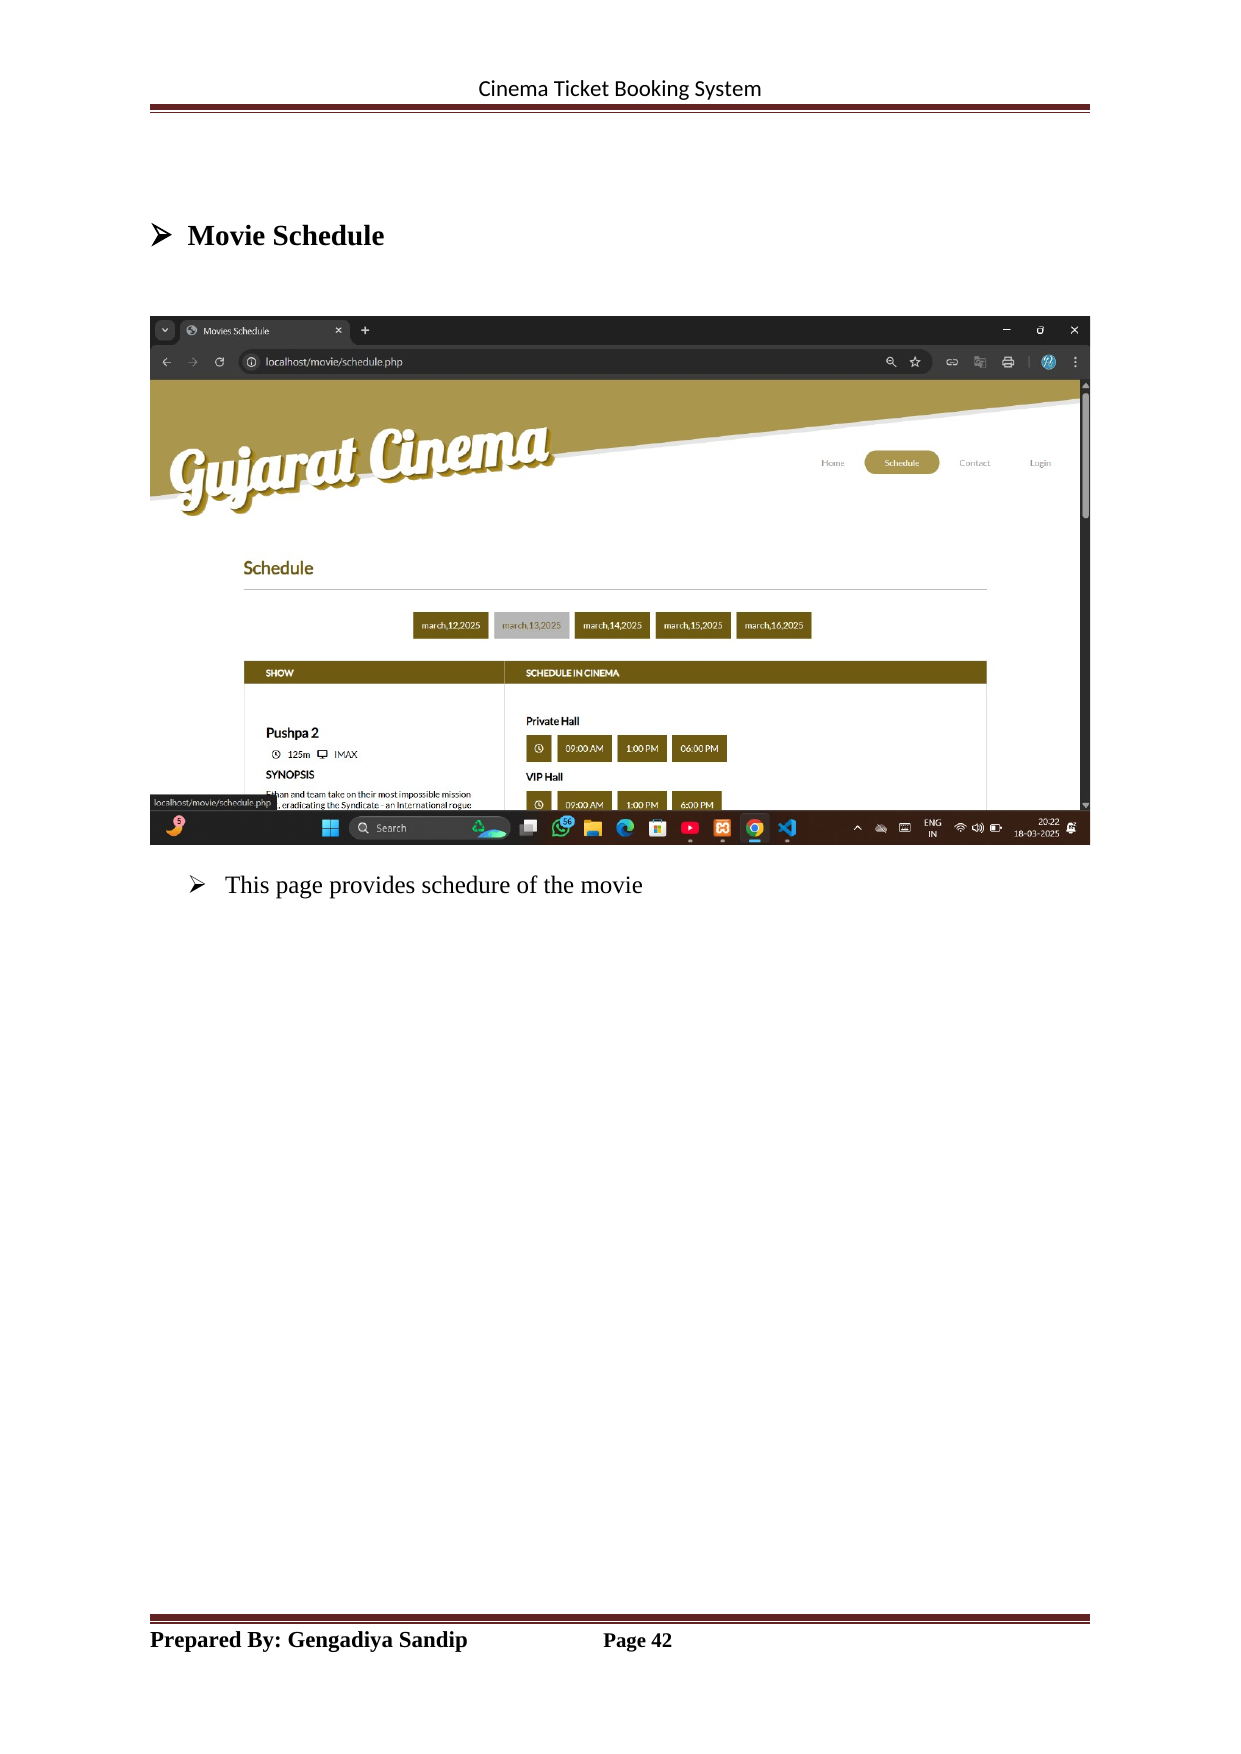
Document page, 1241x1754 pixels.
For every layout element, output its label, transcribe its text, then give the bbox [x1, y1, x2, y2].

picture [150, 316, 1091, 845]
list Movie Schedule [150, 218, 1090, 252]
list This page provides schedure of the movie [187, 870, 1090, 898]
